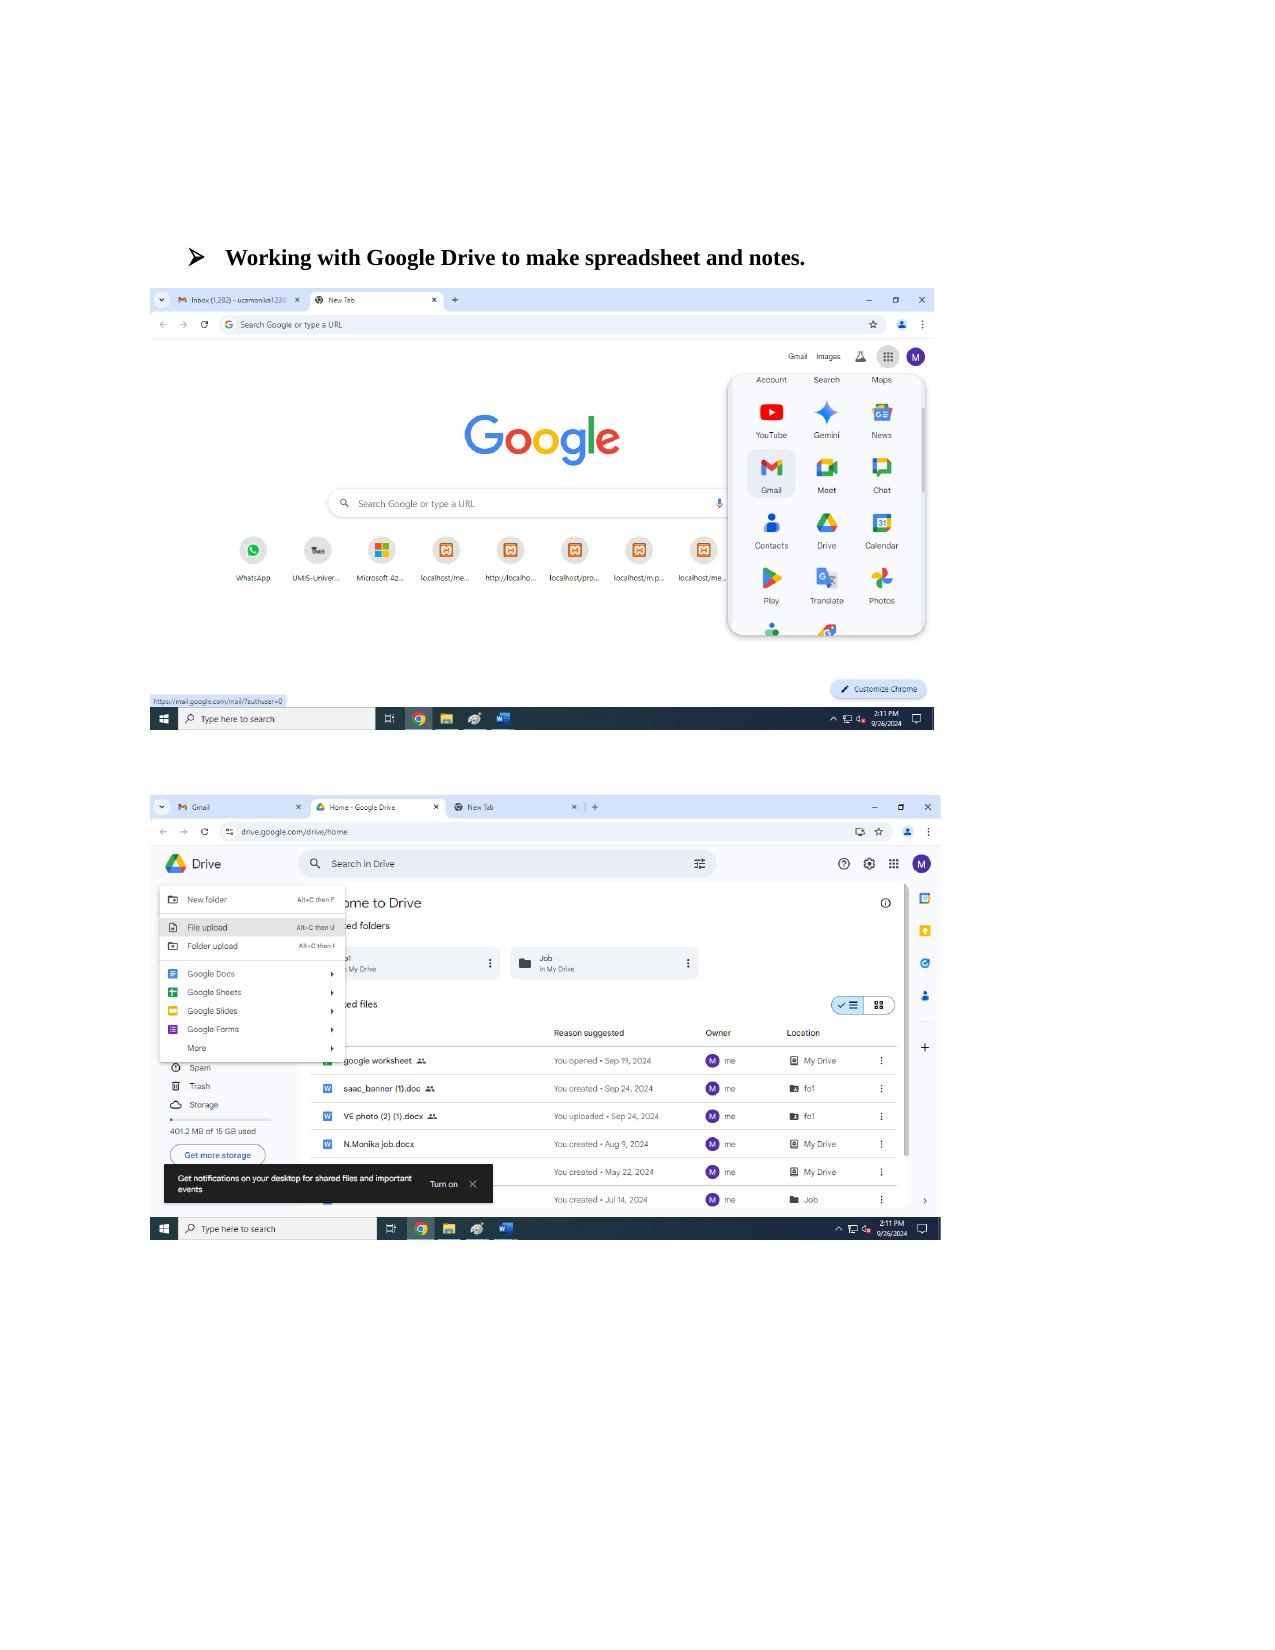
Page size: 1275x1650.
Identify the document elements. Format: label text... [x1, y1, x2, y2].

picture [150, 288, 934, 730]
list Working with Google Drive to make spreadsheet and notes. [187, 244, 1125, 270]
picture [150, 795, 941, 1240]
